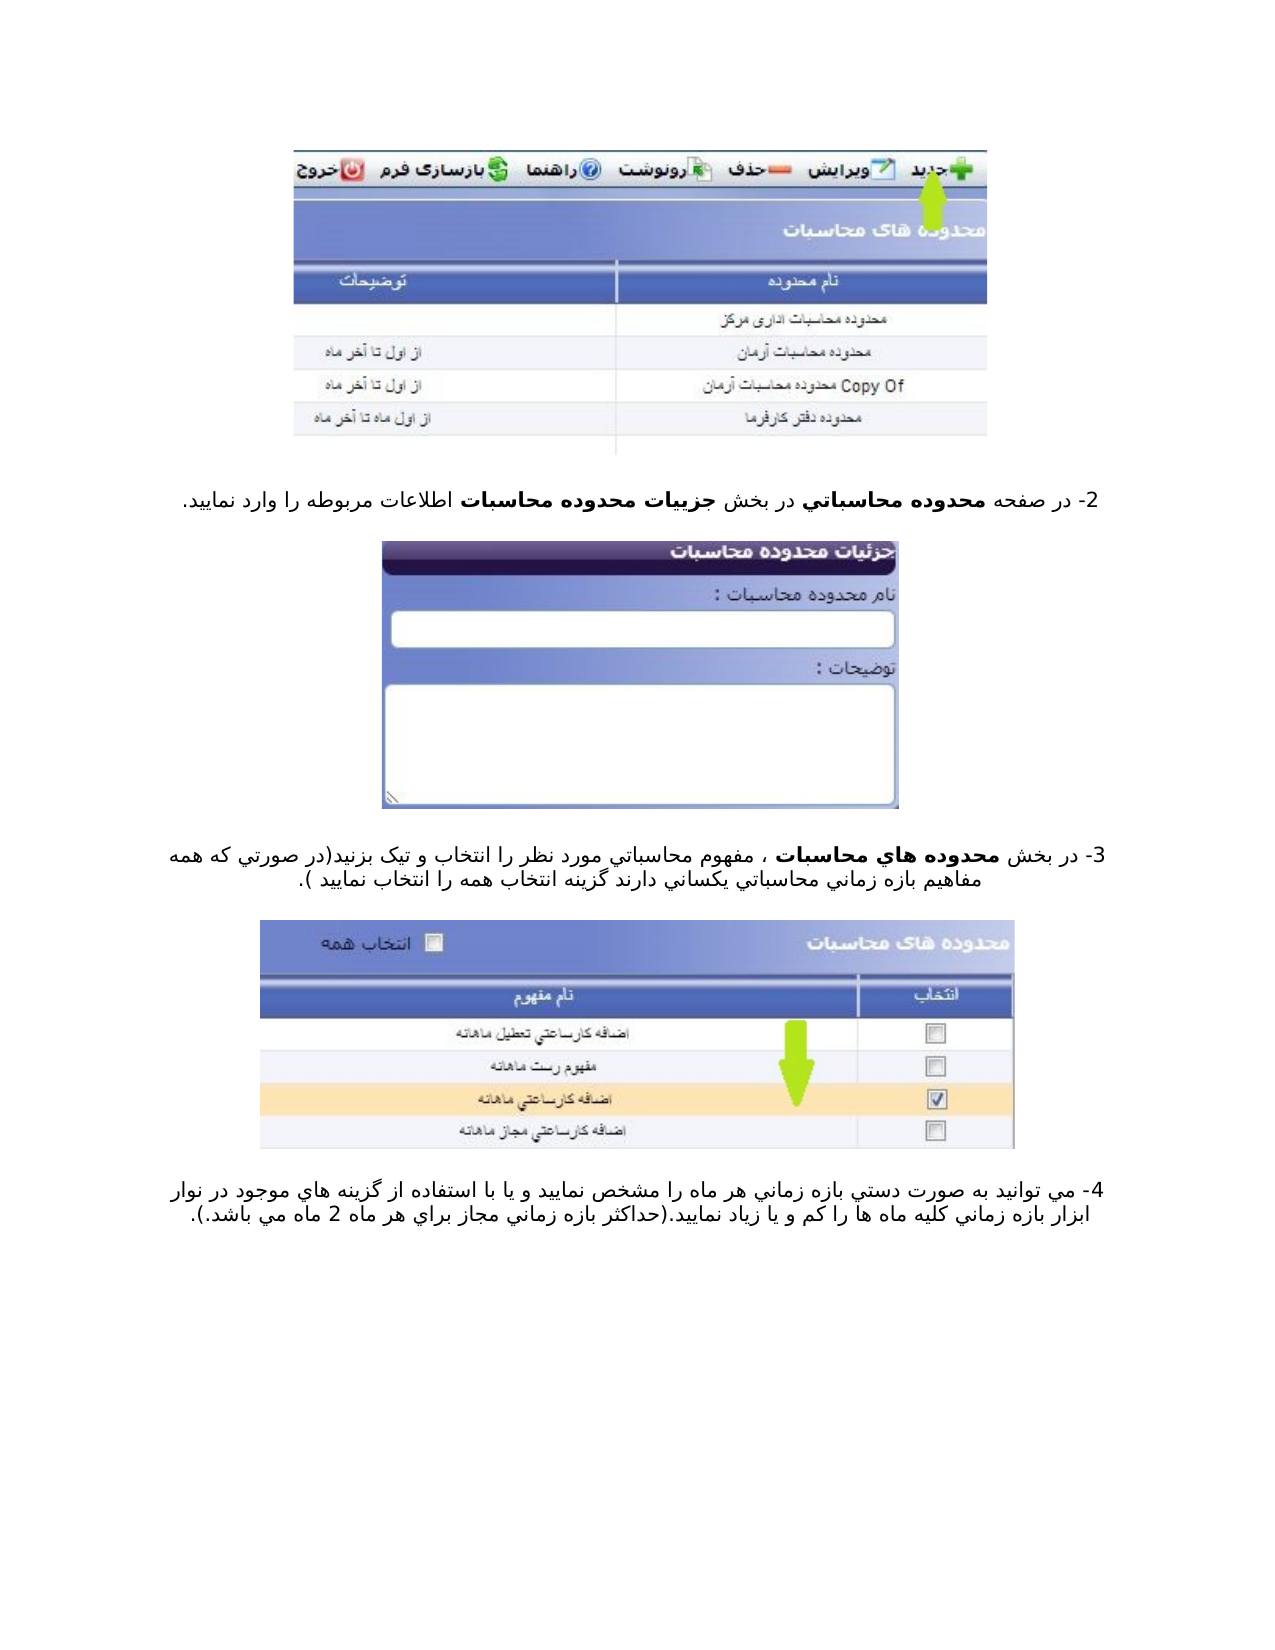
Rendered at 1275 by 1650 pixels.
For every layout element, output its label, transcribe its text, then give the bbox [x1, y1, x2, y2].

picture [381, 541, 899, 809]
text 2- در صفحه محدوده محاسباتي در بخش جزييات محدوده محاسبات اطلاعات مربوطه را وارد نماييد. [150, 488, 1125, 513]
text 3- در بخش محدوده هاي محاسبات ، مفهوم محاسباتي مورد نظر را انتخاب و تيک بزنيد(در صورتي که همه مفاهيم بازه زماني محاسباتي يکساني دارند گزينه انتخاب همه را انتخاب نماييد ). [150, 843, 1125, 891]
text 4- مي توانيد به صورت دستي بازه زماني هر ماه را مشخص نماييد و يا با استفاده از گزينه هاي موجود در نوار ابزار بازه زماني کليه ماه ها را کم و يا زياد نماييد.(حداکثر بازه زماني مجاز براي هر ماه 2 ماه مي باشد.). [150, 1178, 1125, 1226]
picture [260, 920, 1015, 1149]
picture [293, 150, 988, 455]
